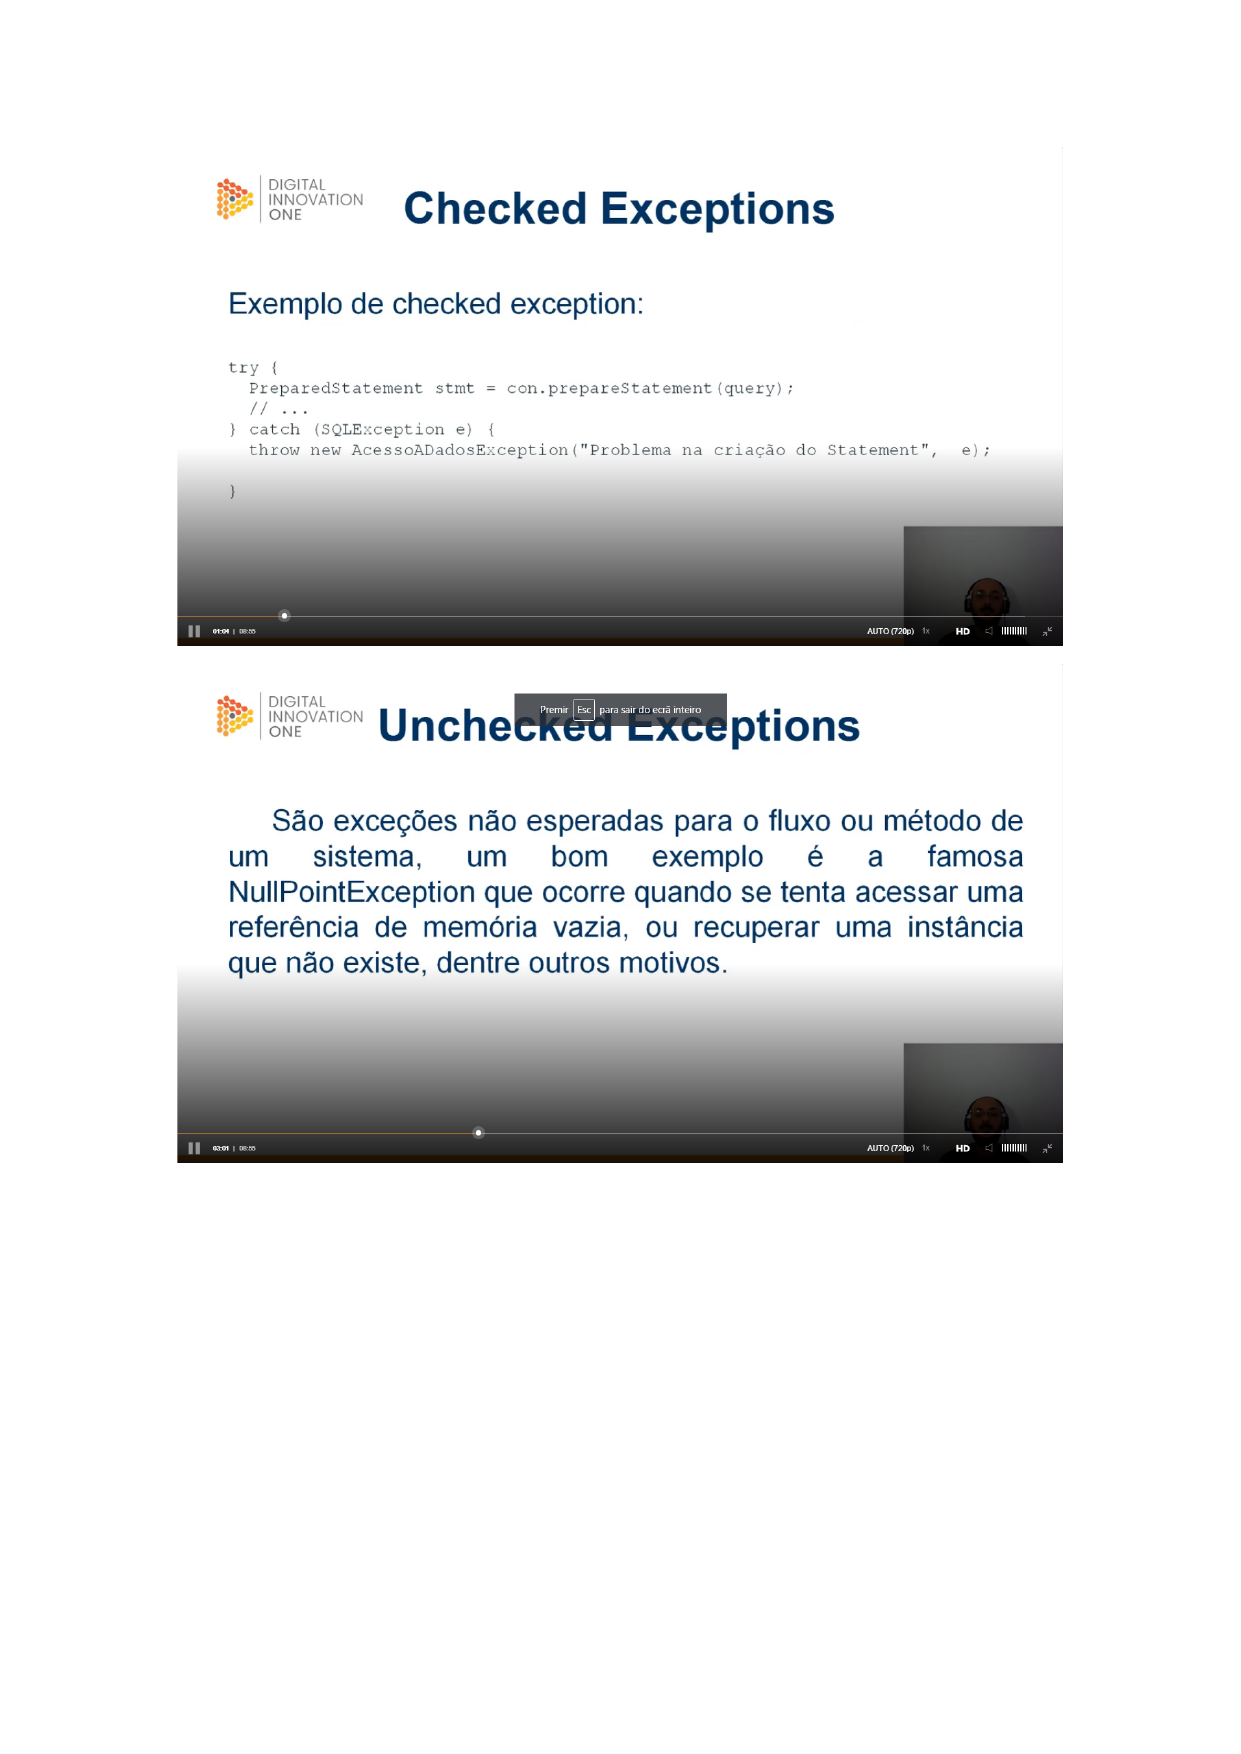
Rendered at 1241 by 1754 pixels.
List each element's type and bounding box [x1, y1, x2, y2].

picture [177, 664, 1063, 1163]
picture [177, 147, 1063, 646]
